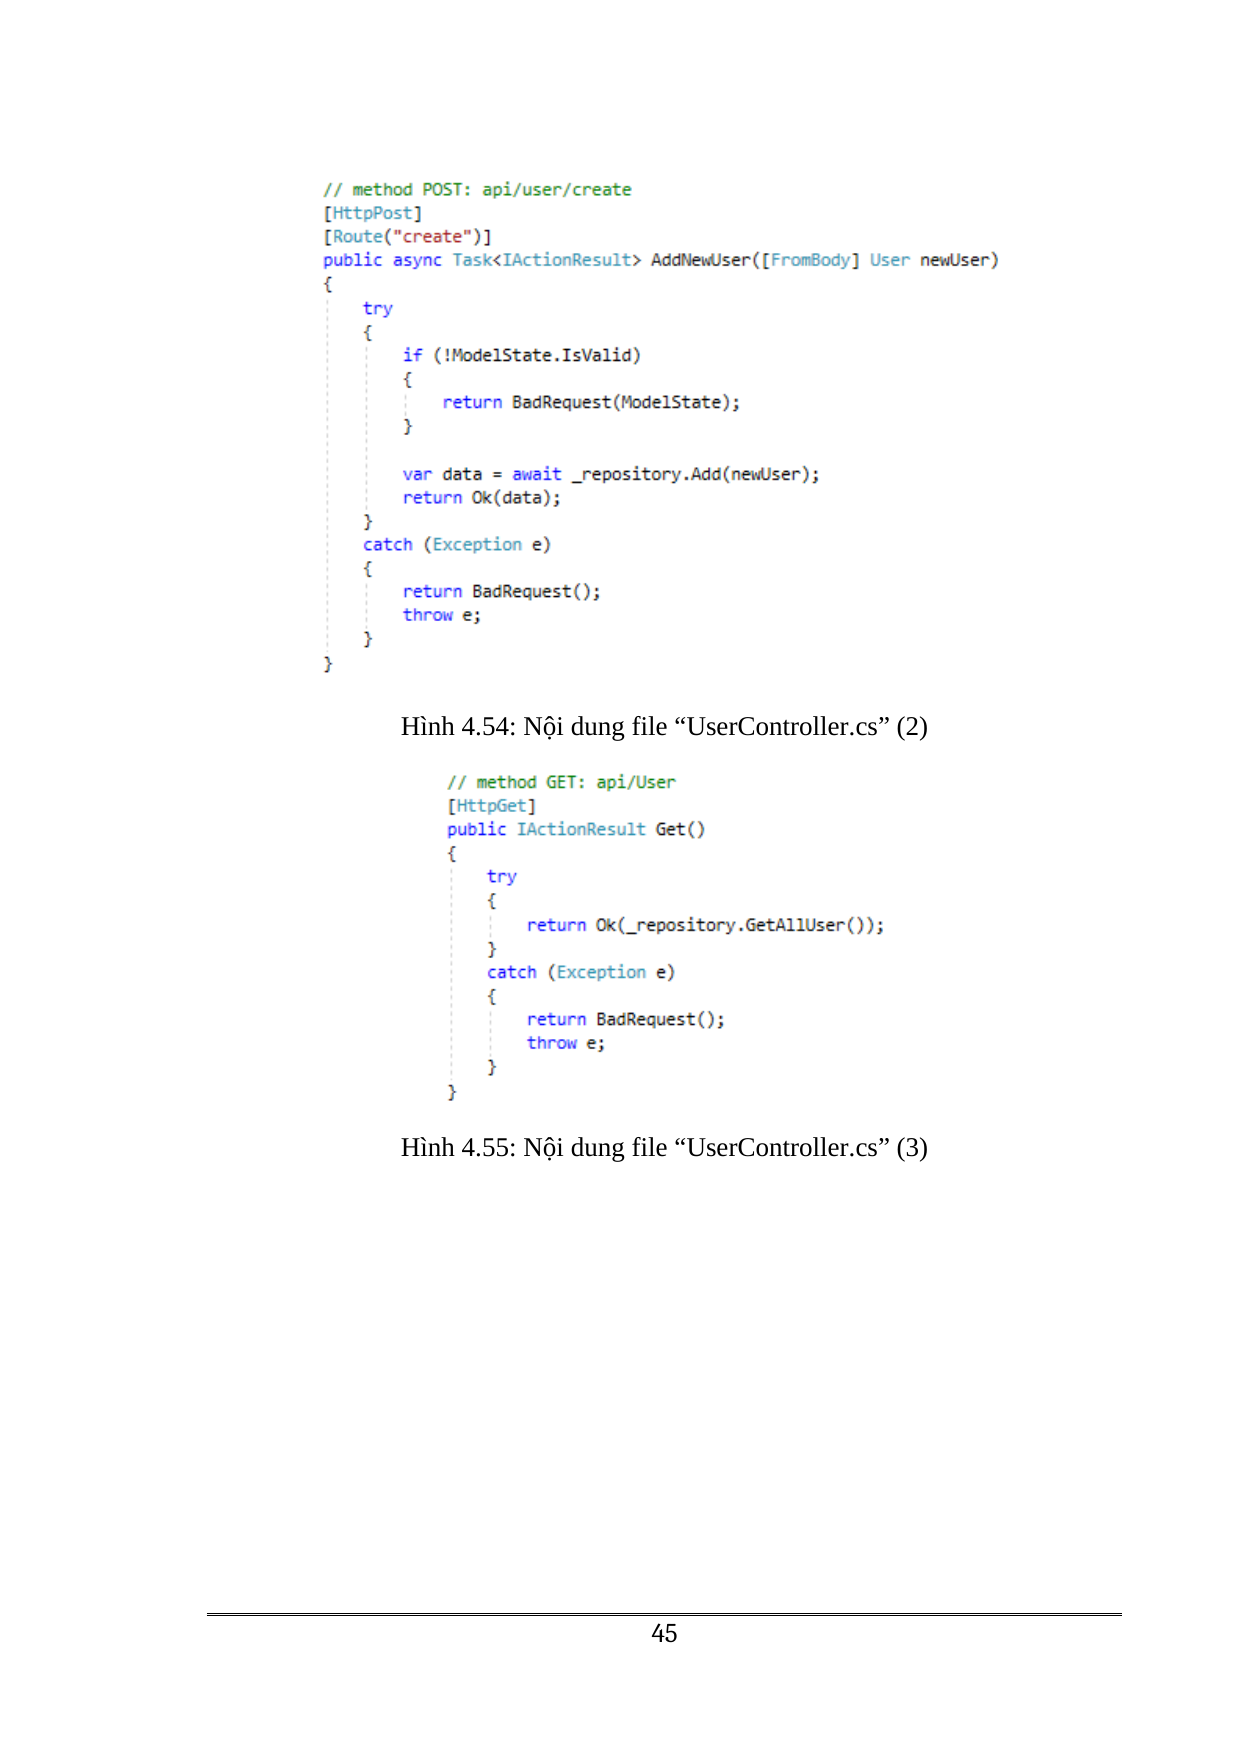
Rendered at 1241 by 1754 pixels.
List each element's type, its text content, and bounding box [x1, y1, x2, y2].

text Hình 4.40: Nội dung file “UserController.cs” (3) [207, 1131, 1122, 1163]
picture [319, 177, 1009, 682]
picture [443, 769, 886, 1104]
text Hình 4.39: Nội dung file “UserController.cs” (2) [207, 710, 1122, 741]
